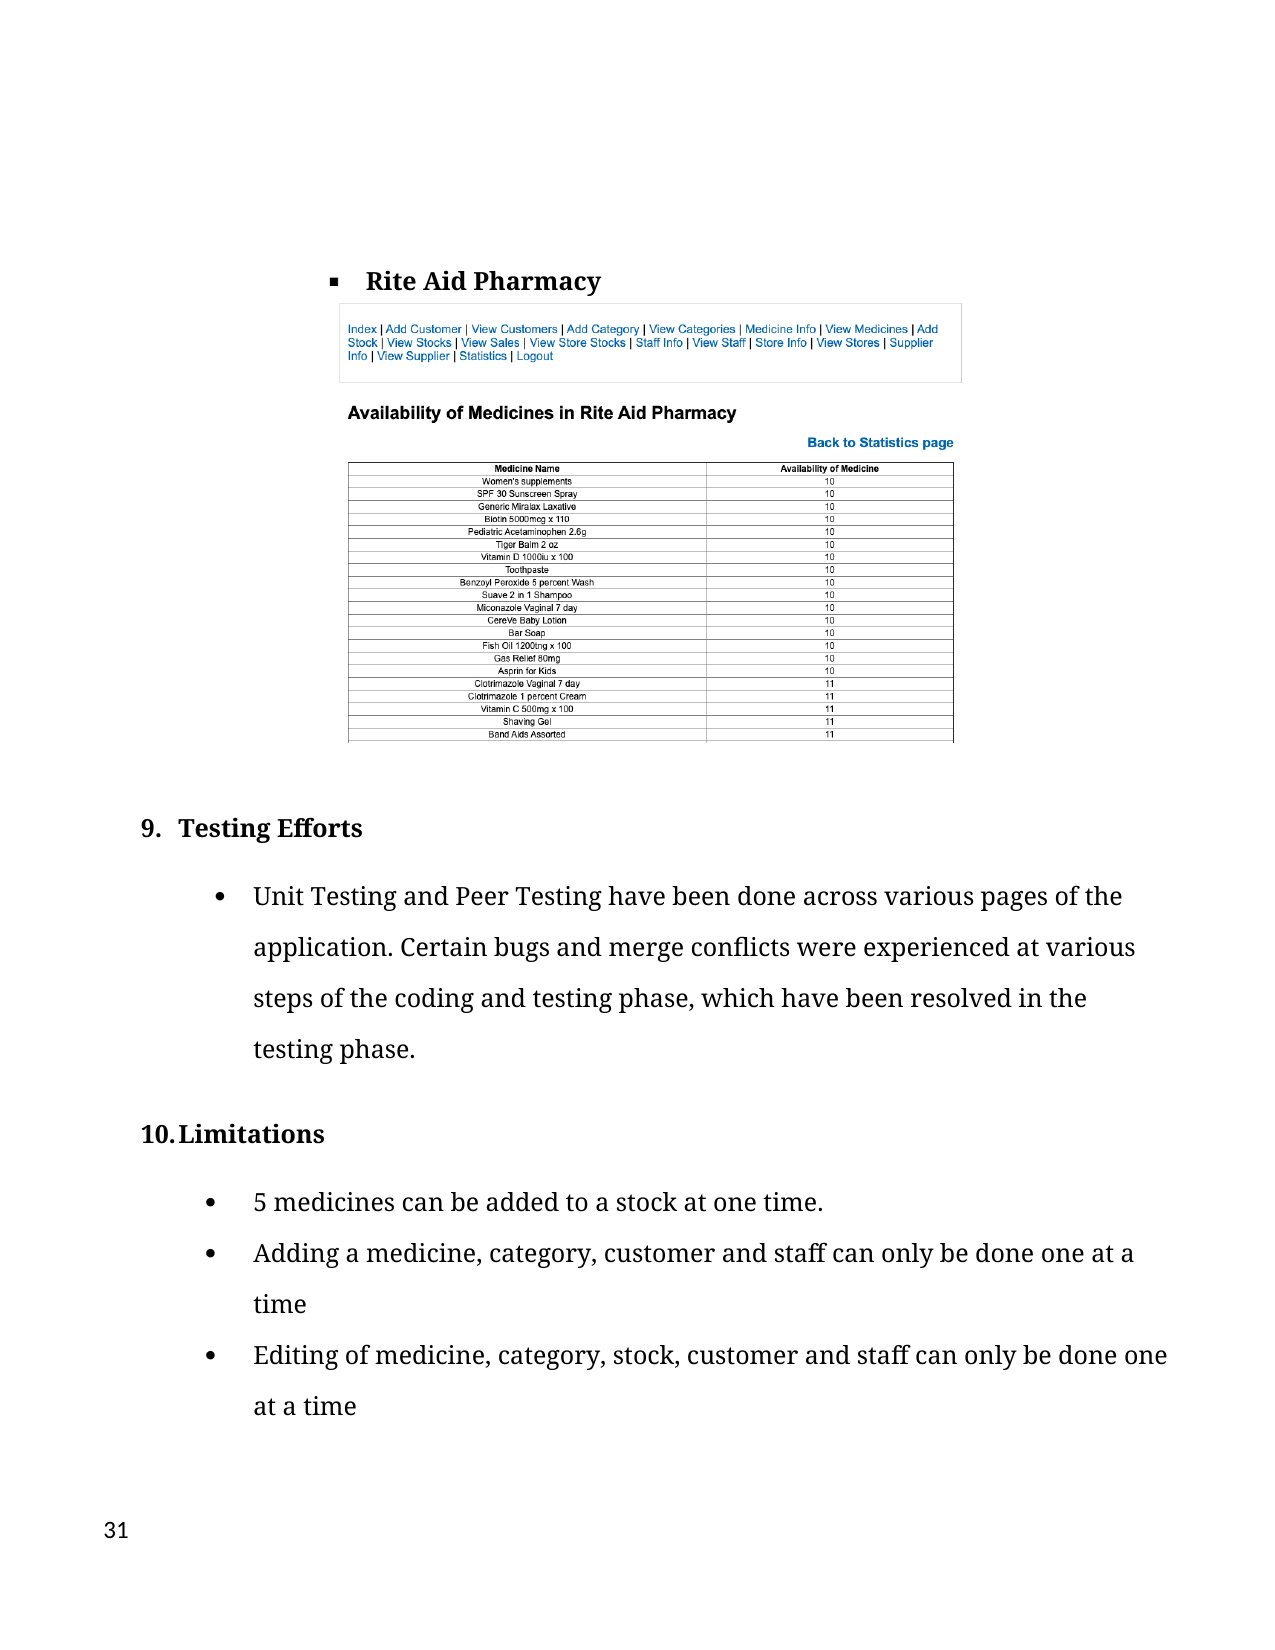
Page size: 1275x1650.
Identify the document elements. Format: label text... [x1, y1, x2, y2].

list 5 medicines can be added to a stock at one time. [206, 1185, 1172, 1219]
list Rite Aid Pharmacy [328, 264, 1172, 298]
list Unit Testing and Peer Testing have been done across various pages of the application. Certain bugs and merge conflicts were experienced at various steps of the coding and testing phase, which have been resolved in the testing phase. [216, 878, 1172, 1066]
list Testing Efforts [141, 810, 1172, 844]
list Editing of medicine, category, stock, customer and staff can only be done one at a time [206, 1338, 1172, 1423]
picture [328, 298, 972, 743]
list Adding a medicine, category, customer and staff can only be done one at a time [206, 1236, 1172, 1321]
list Limitations [141, 1117, 1172, 1151]
